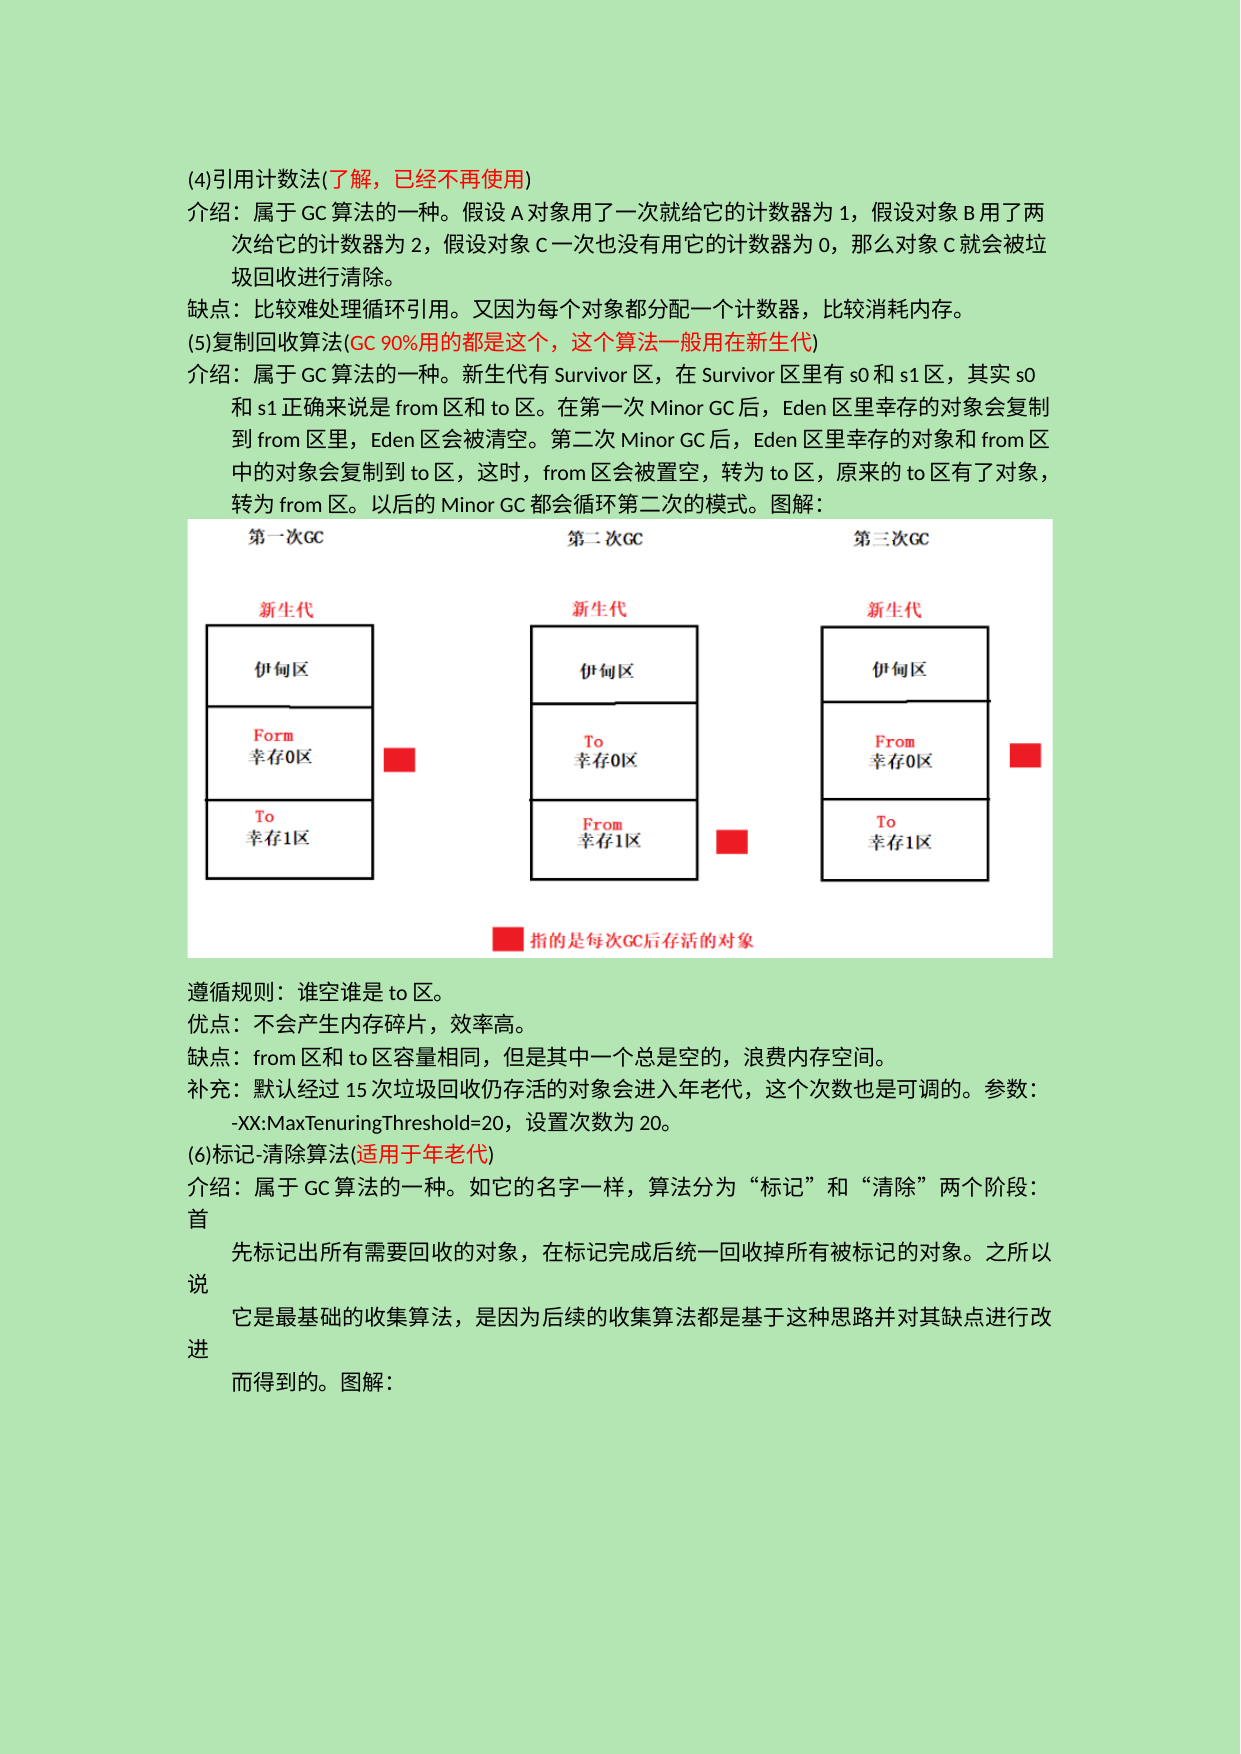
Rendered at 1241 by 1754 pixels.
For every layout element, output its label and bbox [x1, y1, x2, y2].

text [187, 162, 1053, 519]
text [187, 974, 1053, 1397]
picture [187, 519, 1053, 958]
